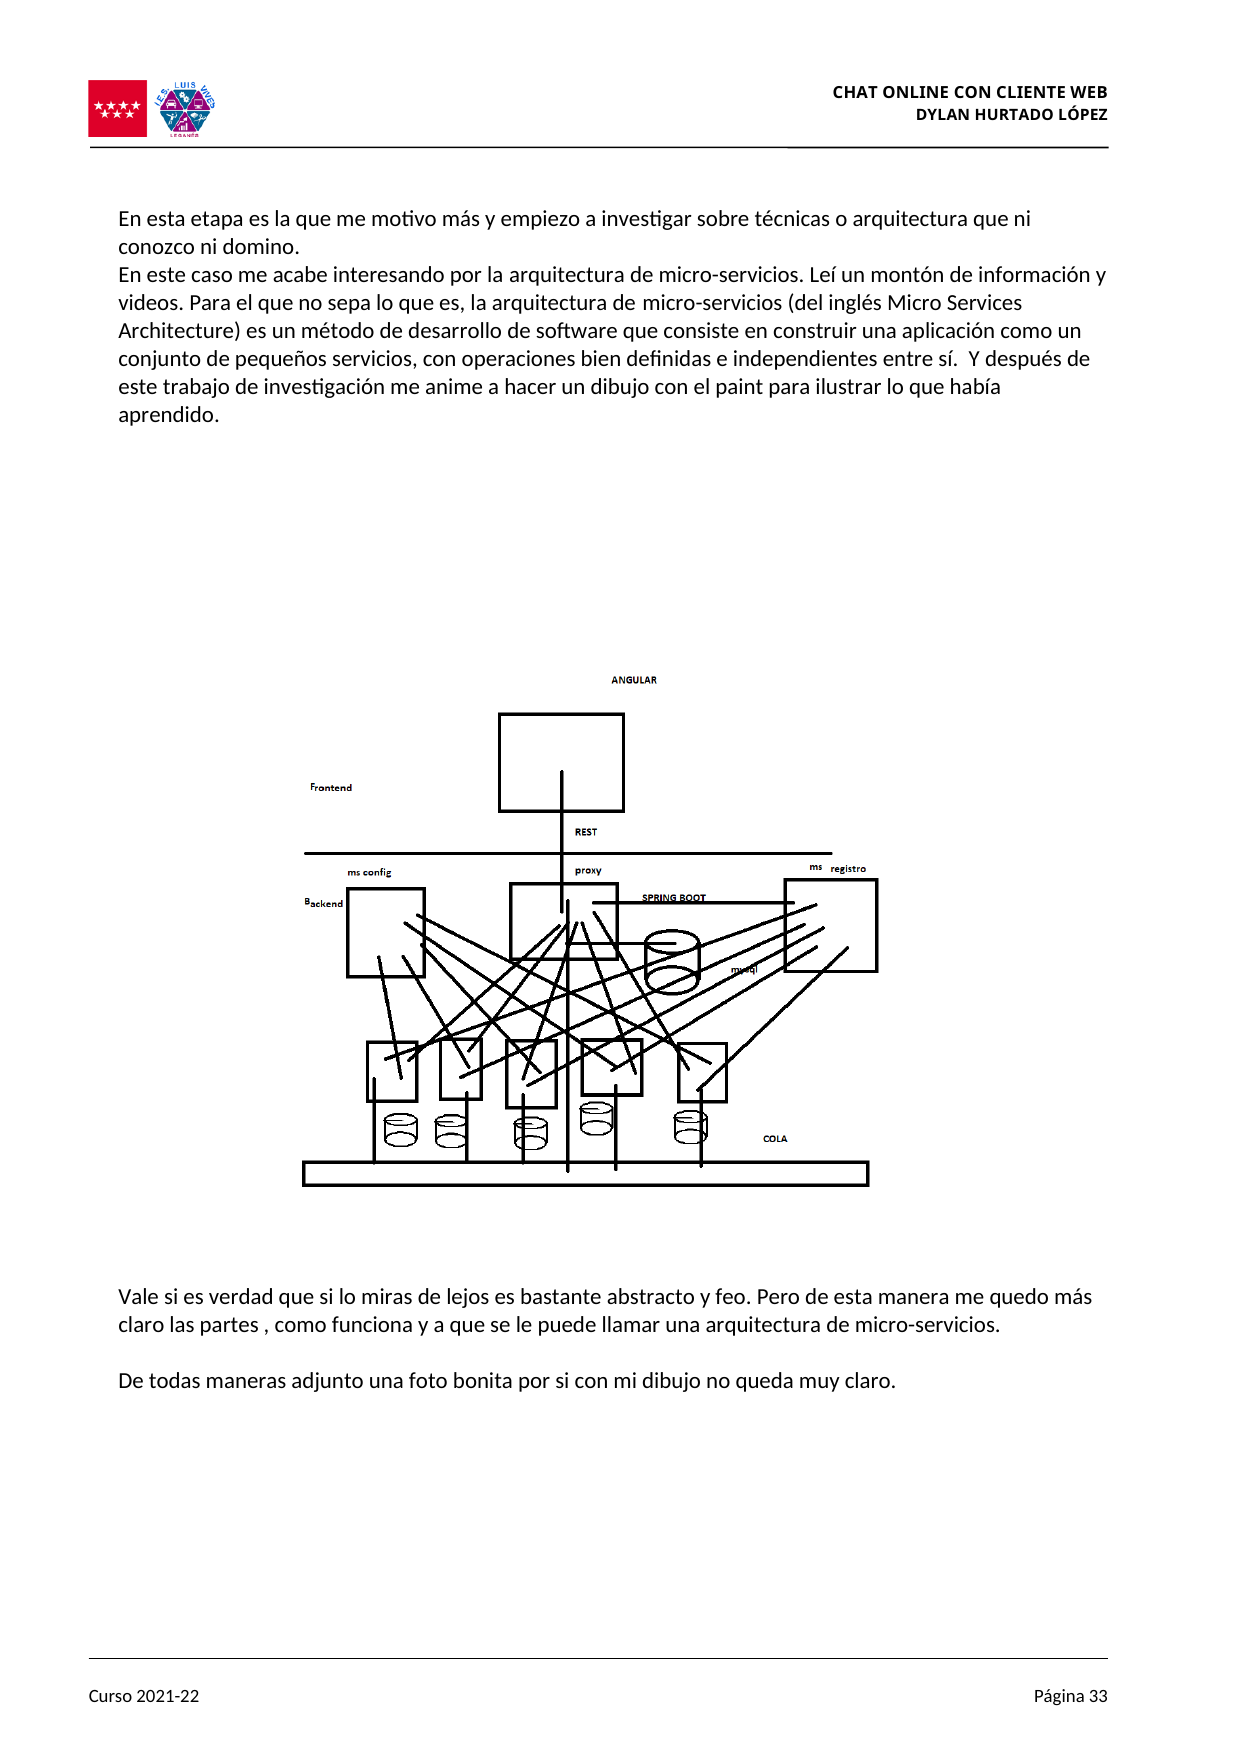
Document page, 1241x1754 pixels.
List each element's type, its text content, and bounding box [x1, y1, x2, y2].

text De todas maneras adjunto una foto bonita por si con mi dibujo no queda muy claro. [118, 1366, 1107, 1394]
text En este caso me acabe interesando por la arquitectura de micro-servicios. Leí un montón de información y videos. Para el que no sepa lo que es, la arquitectura de micro-servicios (del inglés Micro Services Architecture) es un método de desarrollo de software que consiste en construir una aplicación como un conjunto de pequeños servicios, con operaciones bien definidas e independientes entre sí. Y después de este trabajo de investigación me anime a hacer un dibujo con el paint para ilustrar lo que había aprendido. [118, 260, 1107, 428]
text Vale si es verdad que si lo miras de lejos es bastante abstracto y feo. Pero de esta manera me quedo más claro las partes , como funciona y a que se le puede llamar una arquitectura de micro-servicios. [118, 1282, 1107, 1338]
picture [87, 80, 215, 136]
text En esta etapa es la que me motivo más y empiezo a investigar sobre técnicas o arquitectura que ni conozco ni domino. [118, 204, 1107, 260]
picture [70, 608, 1187, 1199]
